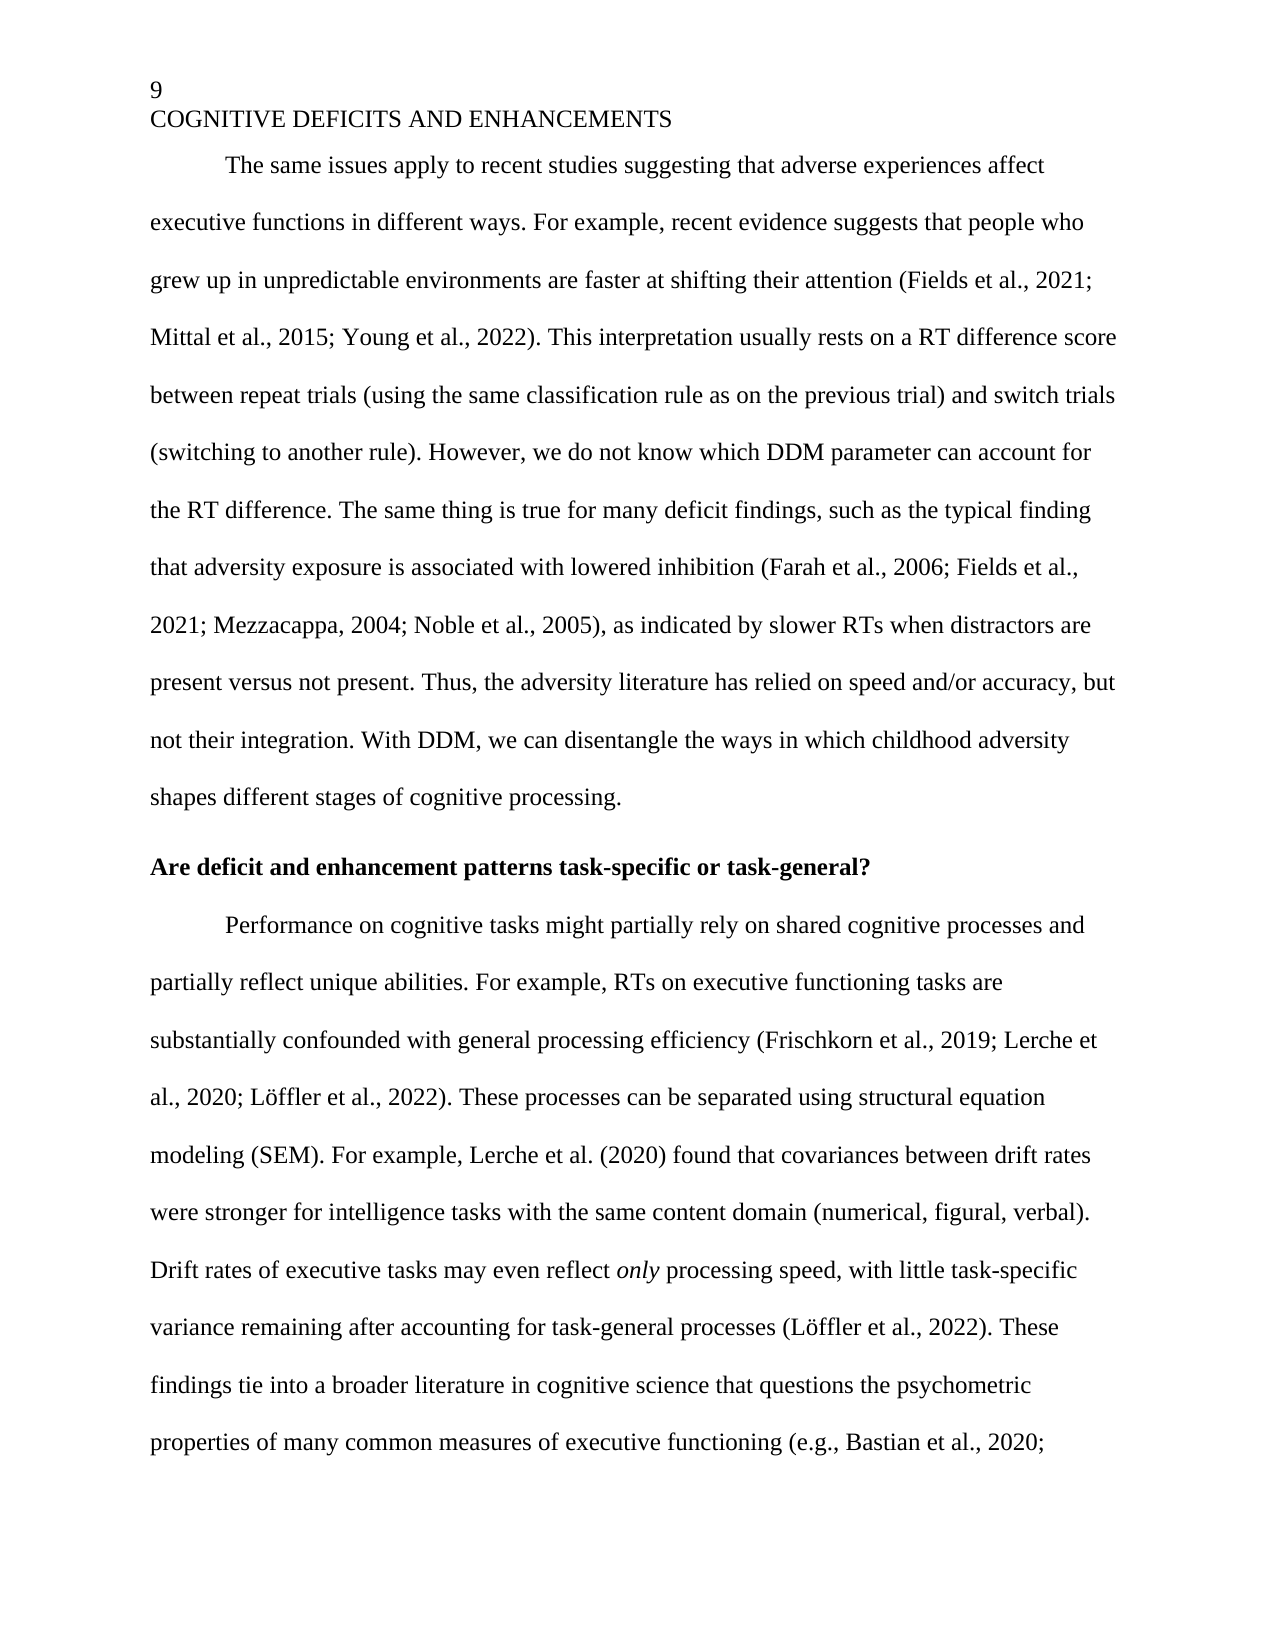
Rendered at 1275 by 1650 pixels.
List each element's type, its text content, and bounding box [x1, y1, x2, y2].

text The same issues apply to recent studies suggesting that adverse experiences affect executive functions in different ways. For example, recent evidence suggests that people who grew up in unpredictable environments are faster at shifting their attention (Fields et al., 2021; Mittal et al., 2015; Young et al., 2022). This interpretation usually rests on a RT difference score between repeat trials (using the same classification rule as on the previous trial) and switch trials (switching to another rule). However, we do not know which DDM parameter can account for the RT difference. The same thing is true for many deficit findings, such as the typical finding that adversity exposure is associated with lowered inhibition (Farah et al., 2006; Fields et al., 2021; Mezzacappa, 2004; Noble et al., 2005), as indicated by slower RTs when distractors are present versus not present. Thus, the adversity literature has relied on speed and/or accuracy, but not their integration. With DDM, we can disentangle the ways in which childhood adversity shapes different stages of cognitive processing. [150, 150, 1125, 811]
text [150, 910, 1125, 1456]
subtitle Are deficit and enhancement patterns task-specific or task-general? [150, 852, 1125, 881]
